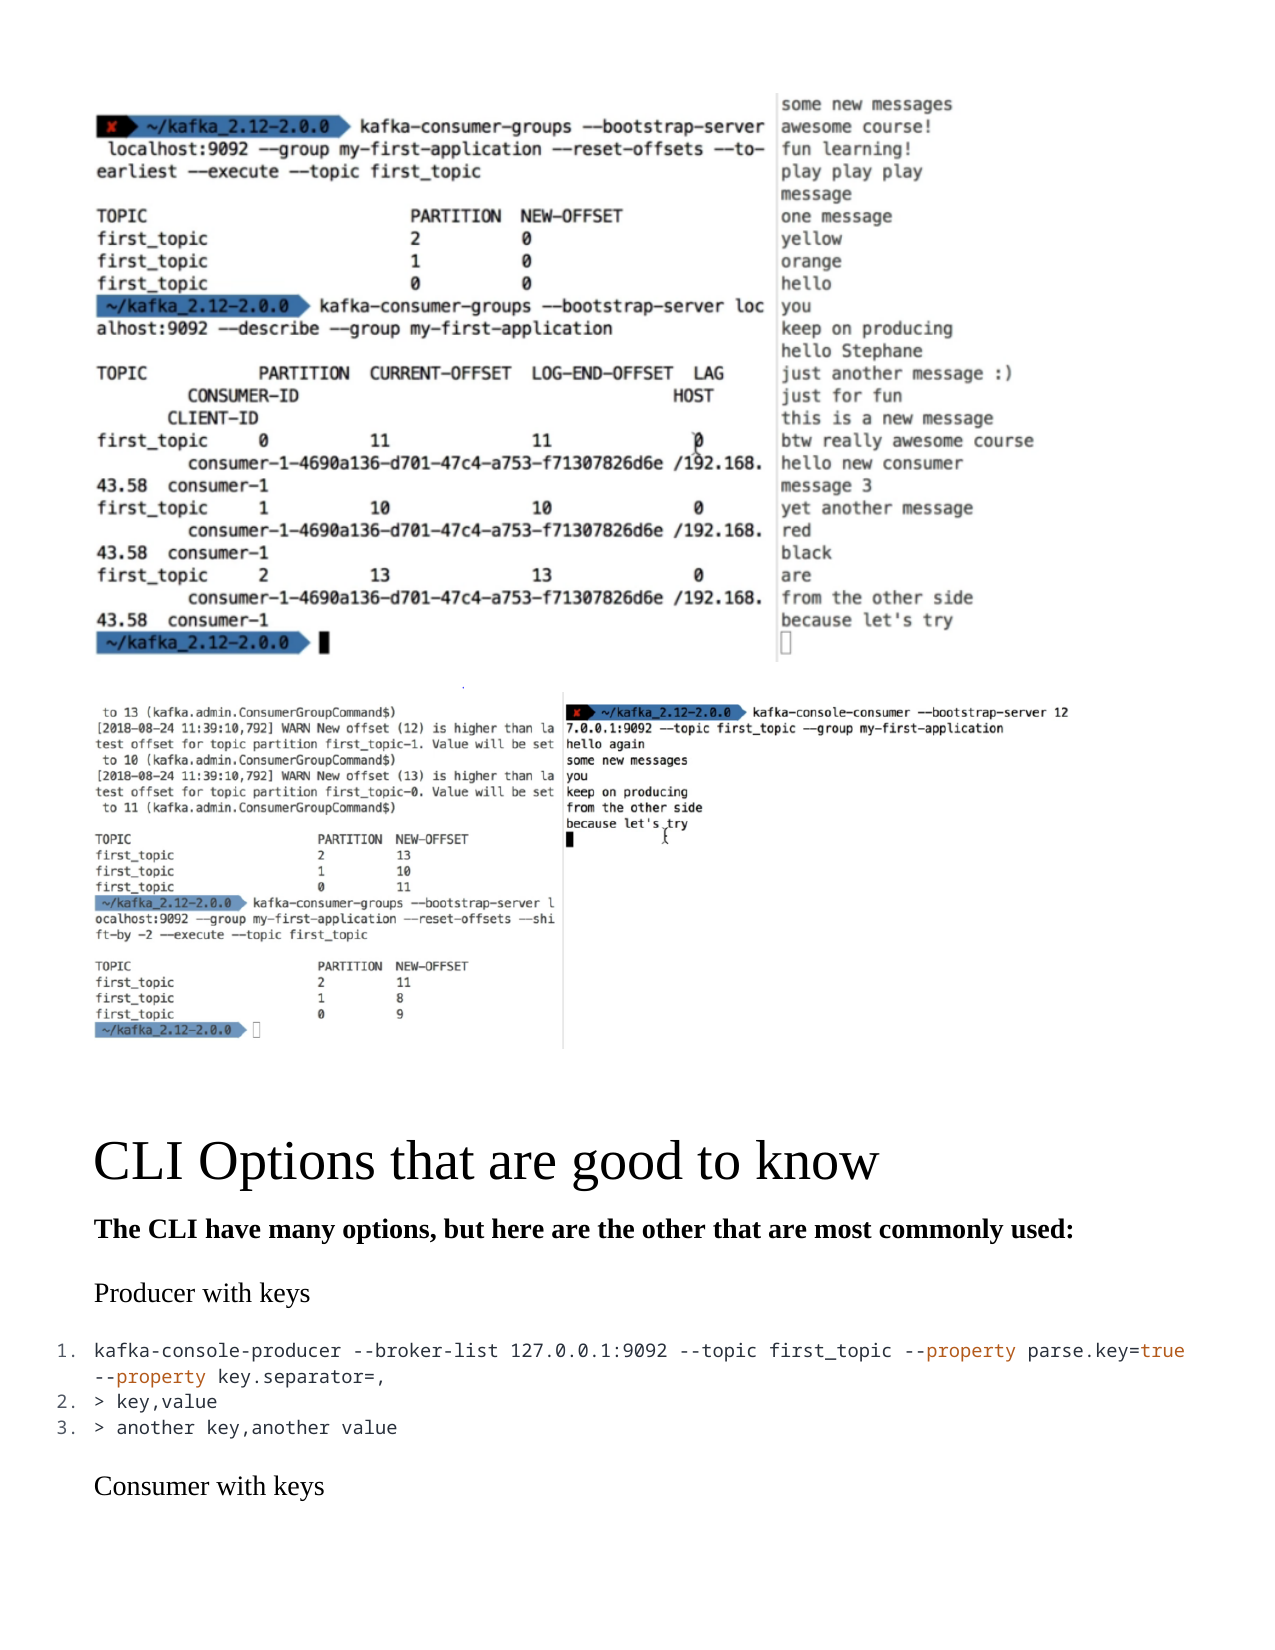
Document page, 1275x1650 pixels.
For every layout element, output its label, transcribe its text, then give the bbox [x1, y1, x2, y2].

picture [93, 686, 1069, 1049]
list kafka-console-producer --broker-list 127.0.0.1:9092 --topic first_topic --property parse.key=true --property key.separator=, [56, 1338, 1200, 1389]
list > another key,another value [56, 1414, 1200, 1440]
list > key,value [56, 1389, 1200, 1414]
text Producer with keys [94, 1276, 1200, 1309]
text CLI Options that are good to know [94, 1127, 1200, 1192]
text Consumer with keys [94, 1469, 1200, 1501]
picture [93, 93, 1069, 662]
text The CLI have many options, but here are the other that are most commonly used: [94, 1213, 1200, 1245]
